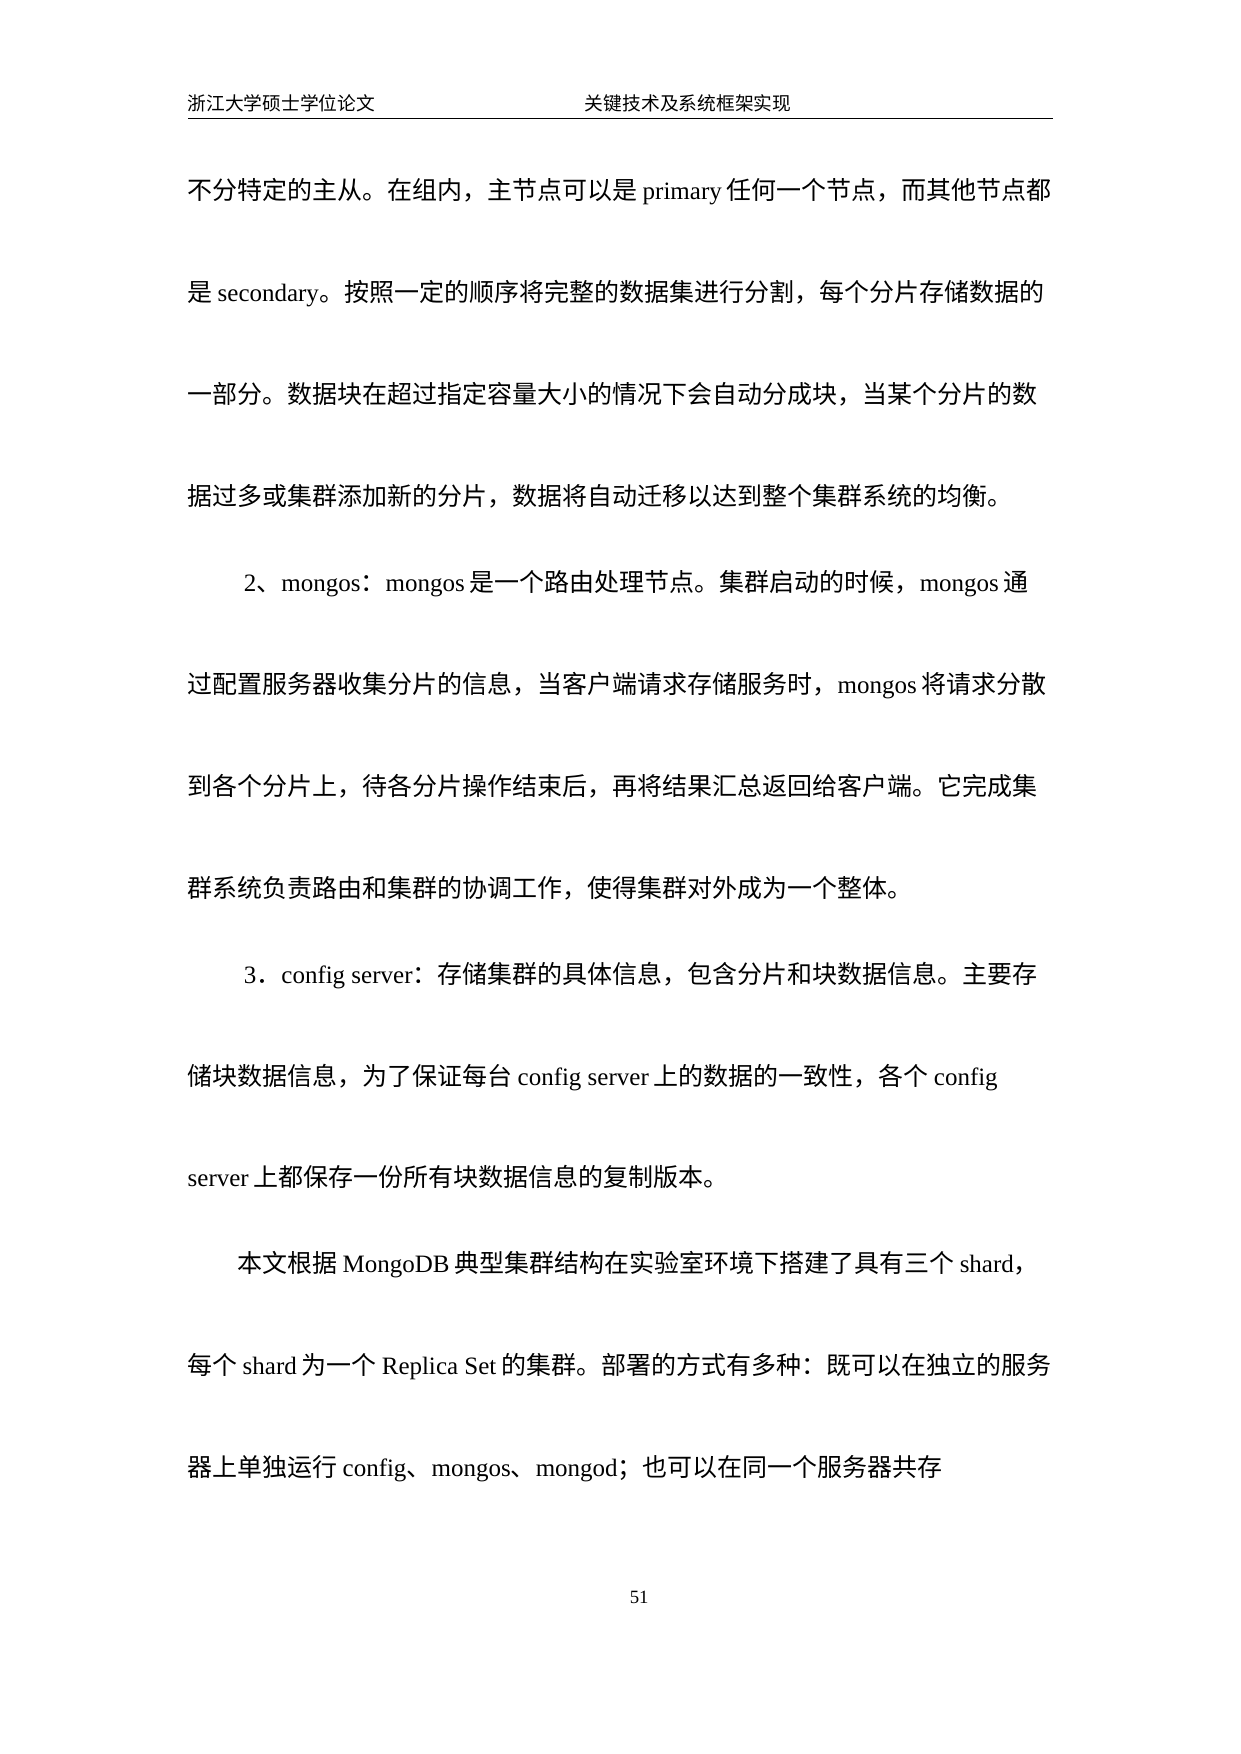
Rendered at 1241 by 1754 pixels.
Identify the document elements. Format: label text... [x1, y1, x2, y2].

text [187, 155, 1053, 528]
text 3．config server：存储集群的具体信息，包含分片和块数据信息。主要存储块数据信息，为了保证每台config server上的数据的一致性，各个config server上都保存一份所有块数据信息的复制版本。 [187, 938, 1053, 1210]
text 2、mongos：mongos是一个路由处理节点。集群启动的时候，mongos通过配置服务器收集分片的信息，当客户端请求存储服务时，mongos将请求分散到各个分片上，待各分片操作结束后，再将结果汇总返回给客户端。它完成集群系统负责路由和集群的协调工作，使得集群对外成为一个整体。 [187, 547, 1053, 920]
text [187, 1228, 1053, 1500]
